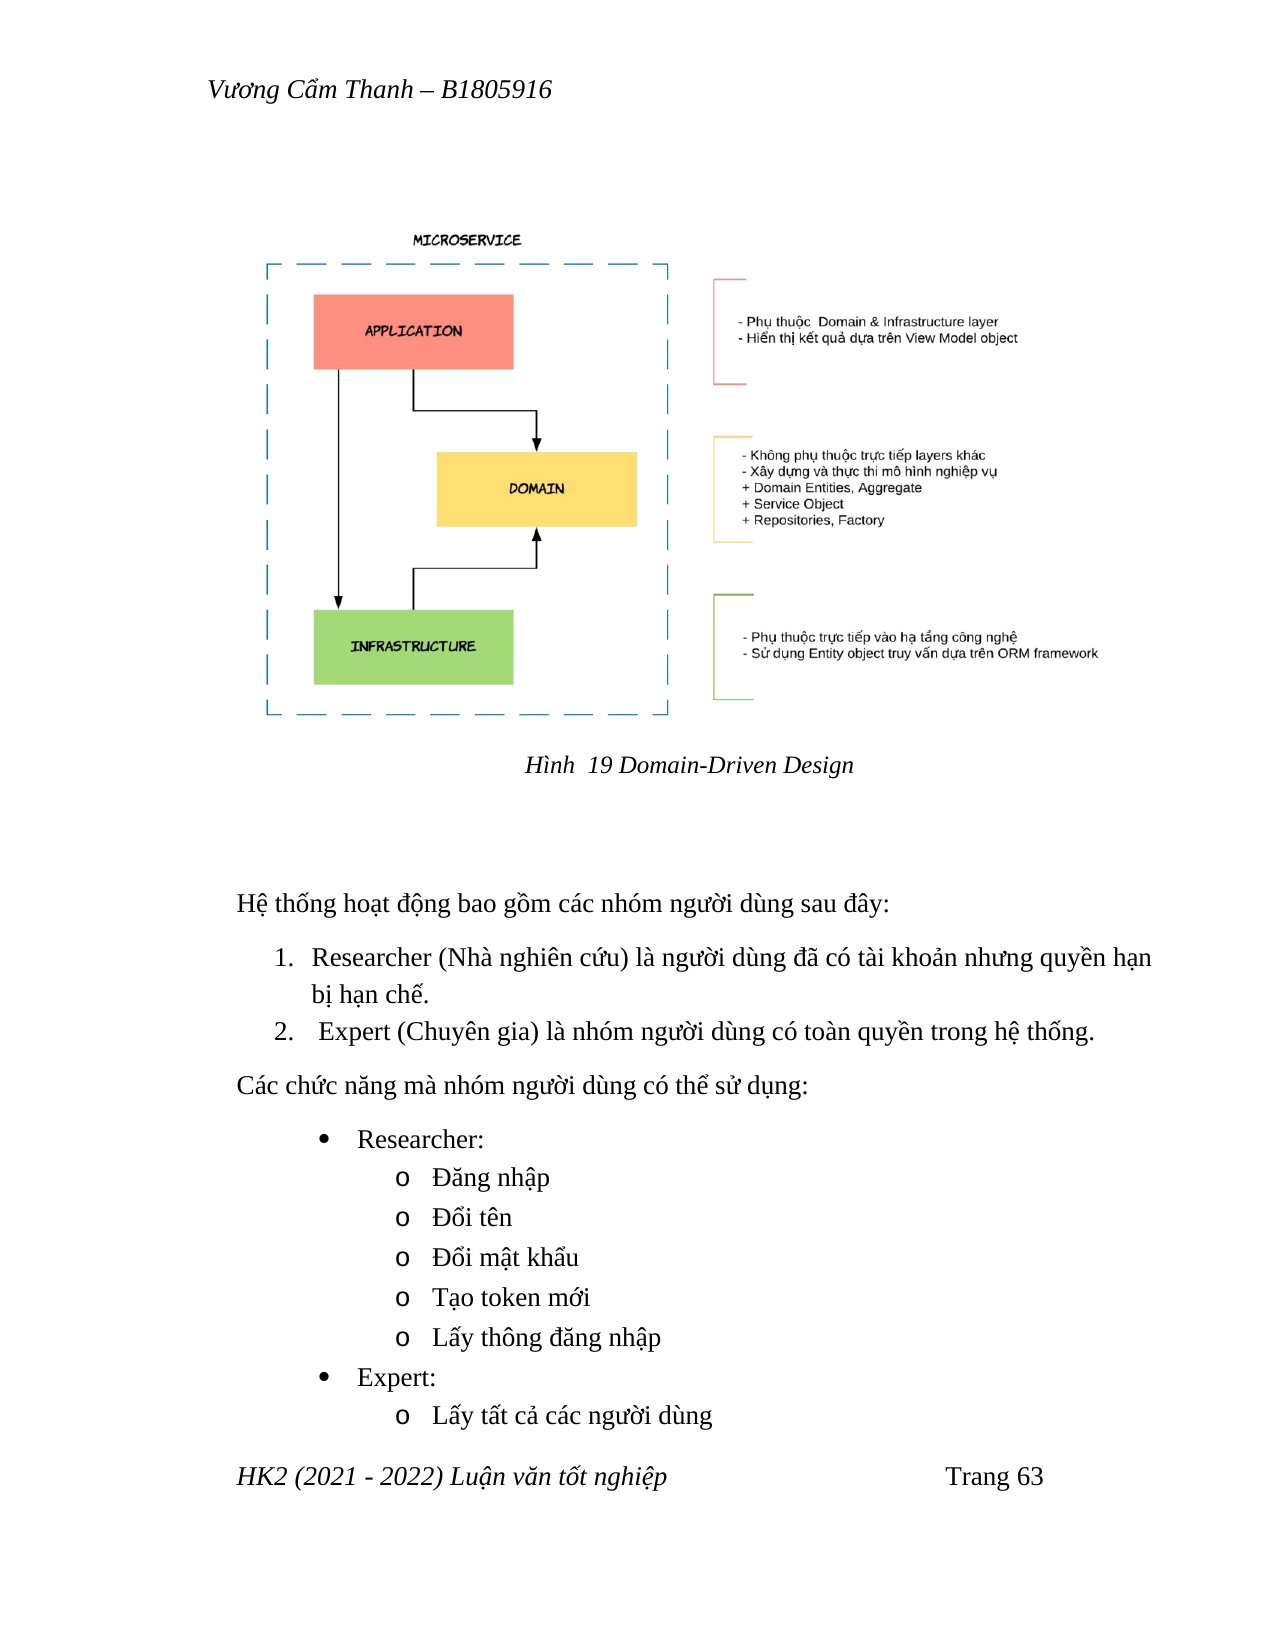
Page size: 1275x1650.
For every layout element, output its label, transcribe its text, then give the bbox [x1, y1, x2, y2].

list Lấy tất cả các người dùng [394, 1399, 1157, 1432]
text Các chức năng mà nhóm người dùng có thể sử dụng: [236, 1069, 1157, 1100]
list Researcher (Nhà nghiên cứu) là người dùng đã có tài khoản nhưng quyền hạn bị hạn chế. [274, 941, 1157, 1009]
list Expert (Chuyên gia) là nhóm người dùng có toàn quyền trong hệ thống. [274, 1015, 1157, 1046]
list Đổi mật khẩu [394, 1241, 1157, 1274]
list Đổi tên [394, 1201, 1157, 1234]
picture [236, 189, 1145, 745]
list Lấy thông đăng nhập [394, 1321, 1157, 1354]
text Hệ thống hoạt động bao gồm các nhóm người dùng sau đây: [236, 887, 1157, 918]
list Tạo token mới [394, 1281, 1157, 1314]
list Đăng nhập [394, 1161, 1157, 1194]
list Expert: [319, 1361, 1157, 1392]
list Researcher: [319, 1123, 1157, 1154]
